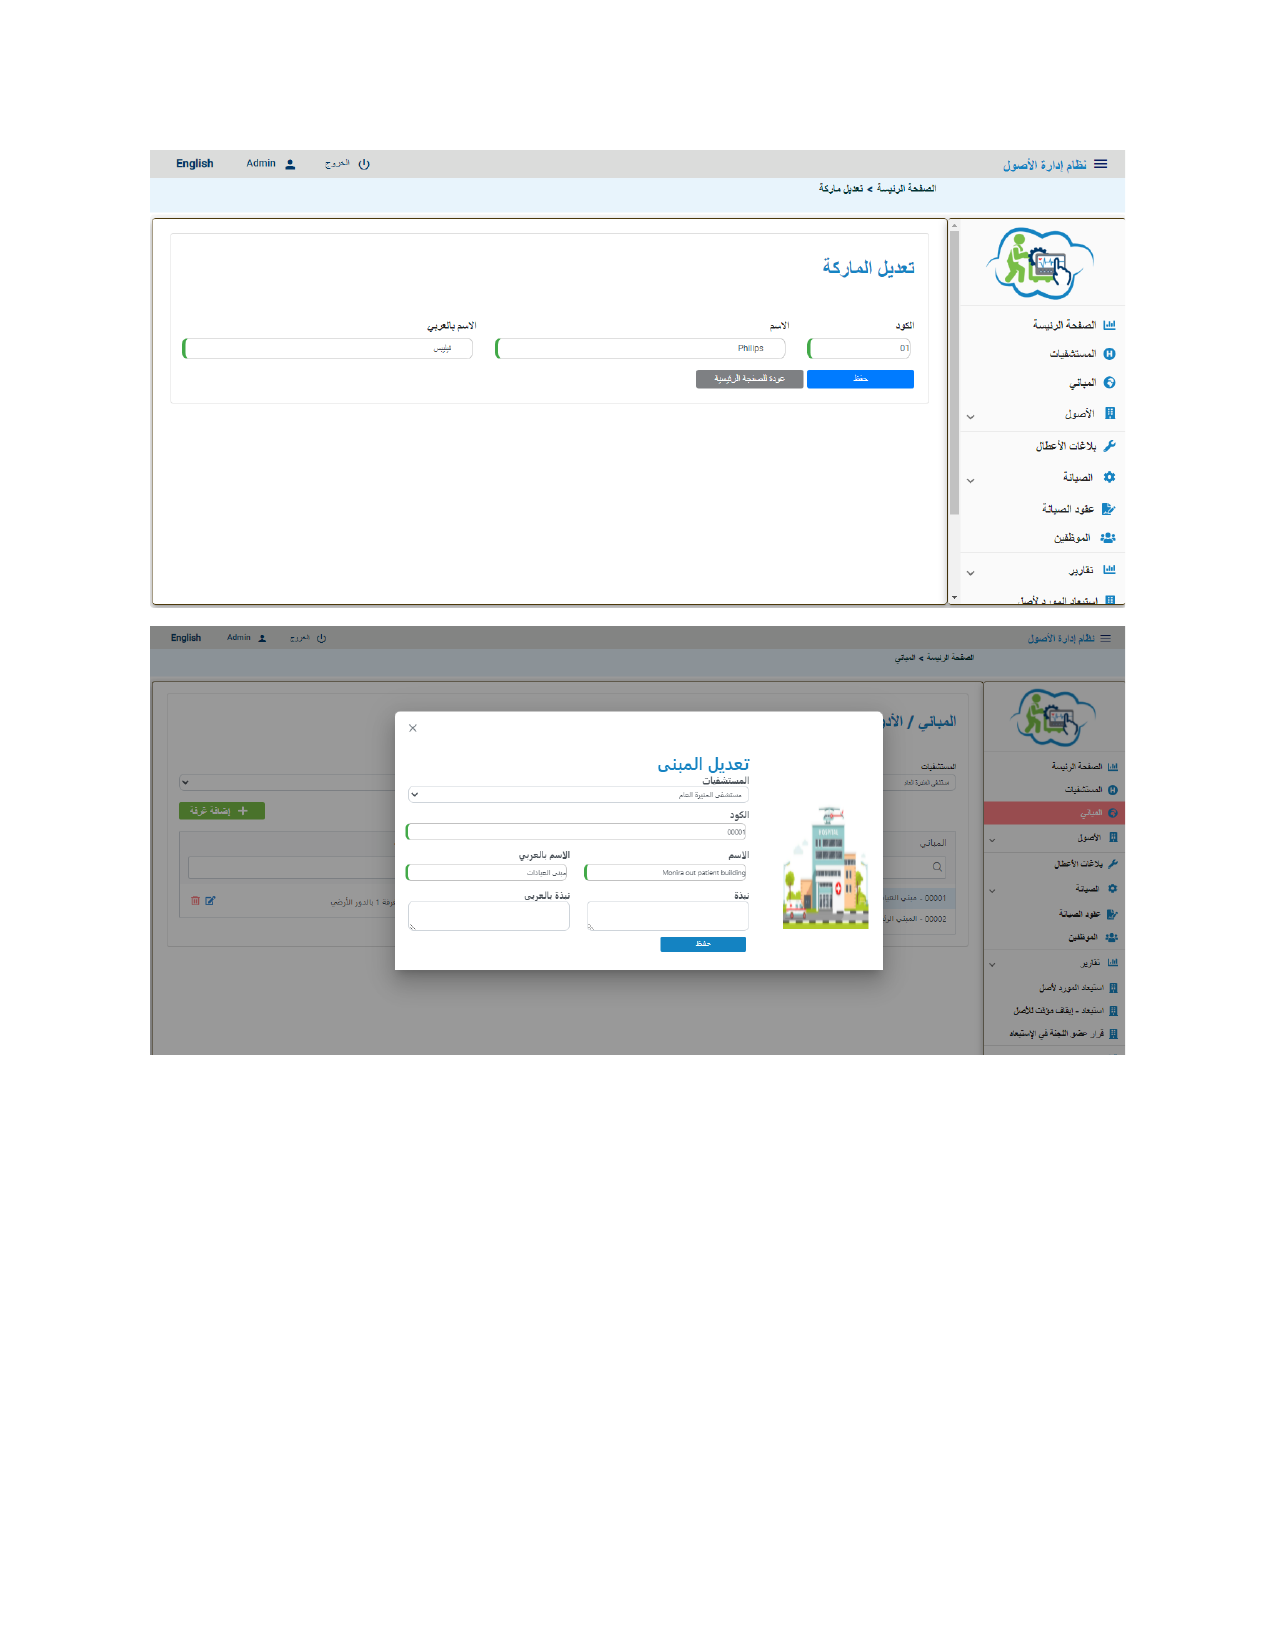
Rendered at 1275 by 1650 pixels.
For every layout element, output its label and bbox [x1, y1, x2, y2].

picture [150, 626, 1125, 1055]
picture [150, 150, 1125, 608]
